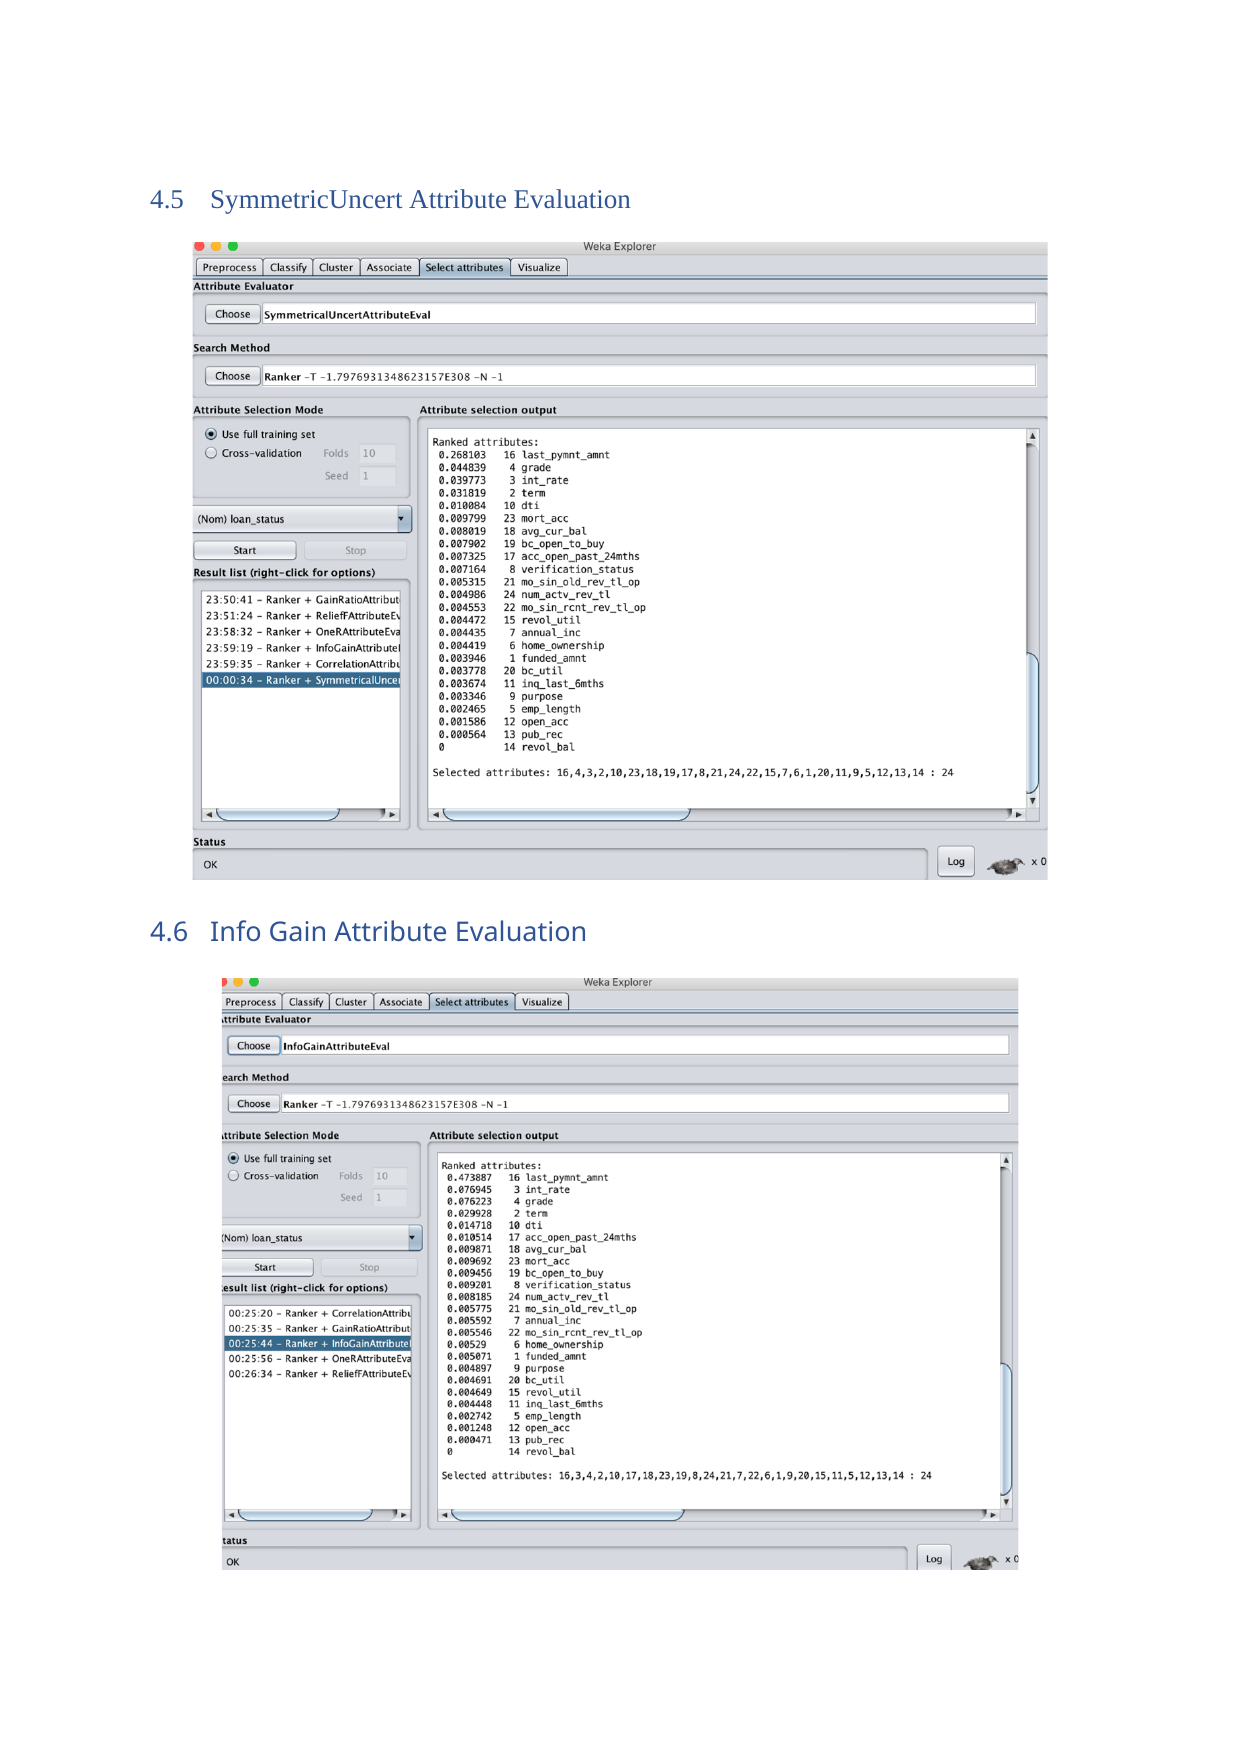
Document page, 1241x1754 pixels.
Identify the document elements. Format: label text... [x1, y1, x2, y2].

subtitle Info Gain Attribute Evaluation [150, 912, 1090, 949]
picture [192, 242, 1048, 880]
subtitle SymmetricUncert Attribute Evaluation [150, 183, 1090, 214]
picture [221, 978, 1019, 1570]
